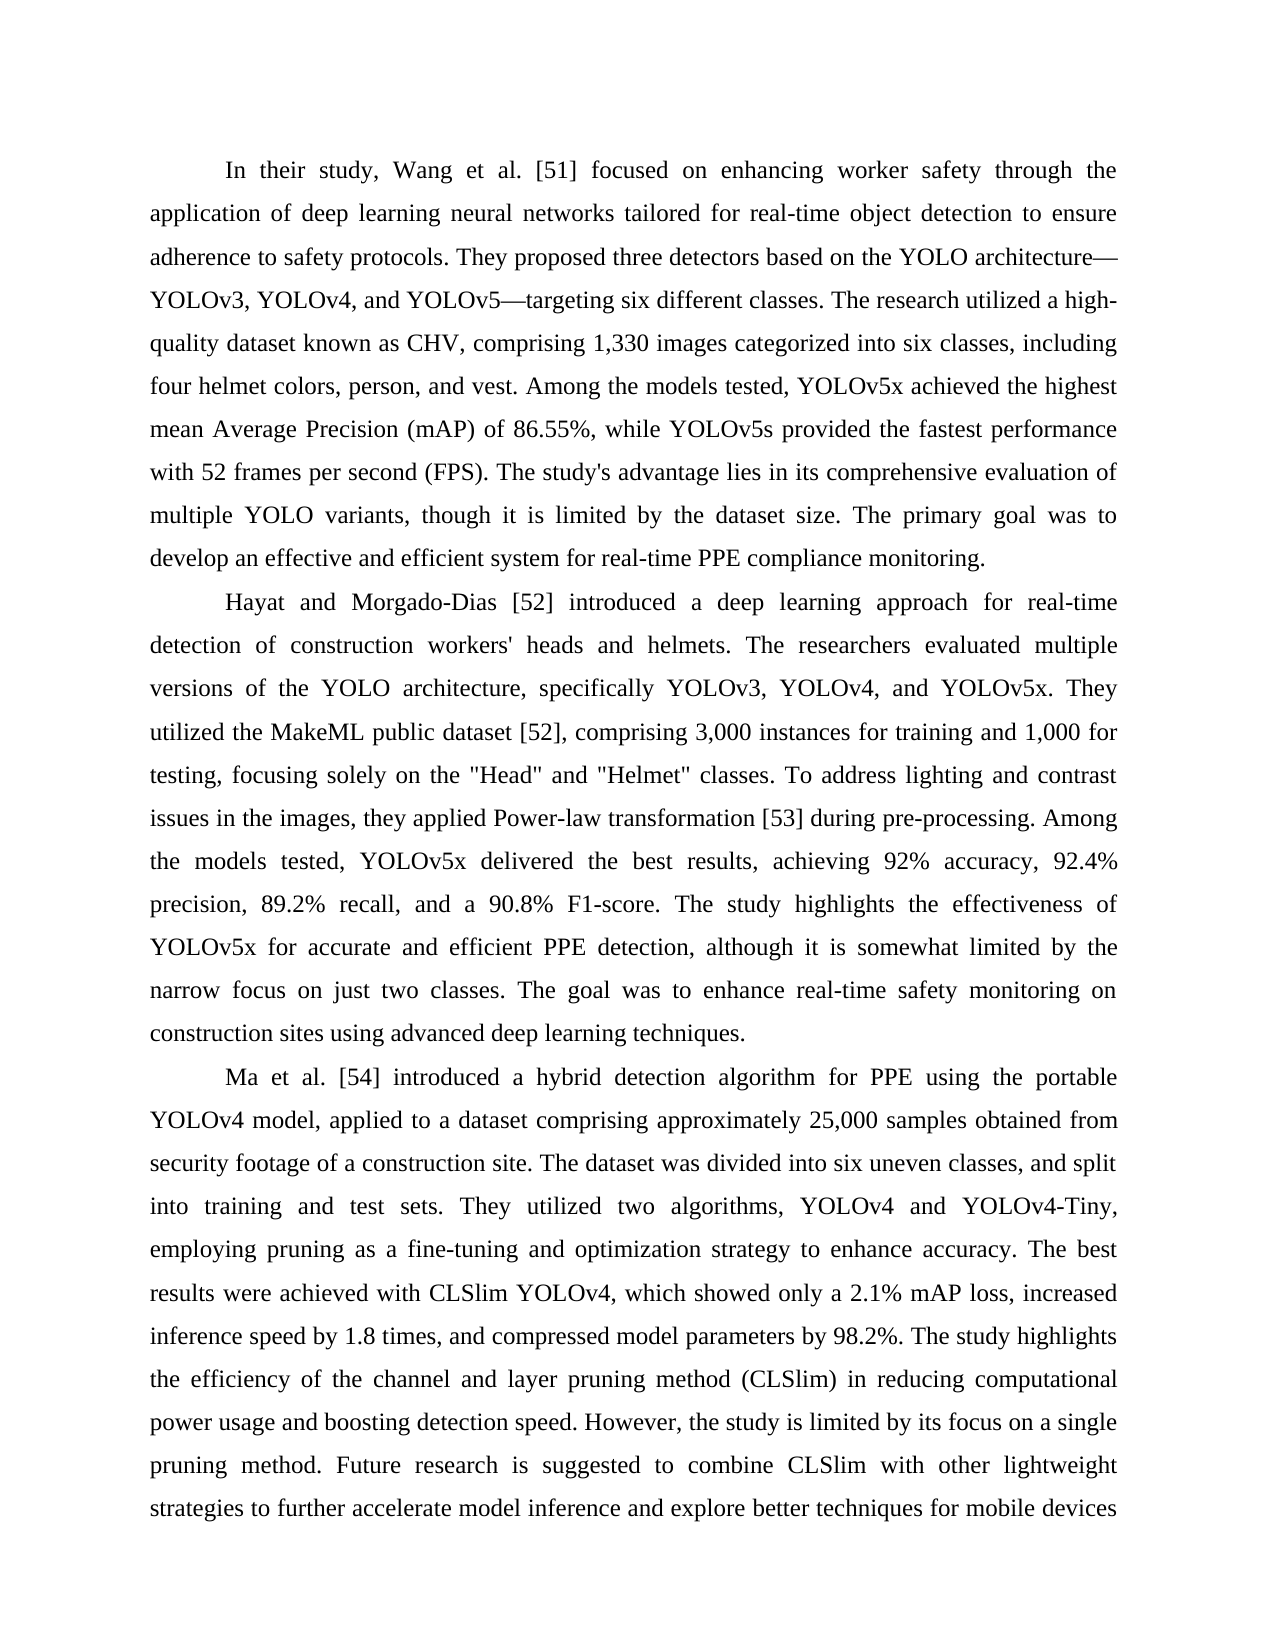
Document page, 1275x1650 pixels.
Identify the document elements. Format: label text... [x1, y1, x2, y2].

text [149, 1062, 1118, 1522]
text Hayat and Morgado-Dias [52] introduced a deep learning approach for real-time detection of construction workers' heads and helmets. The researchers evaluated multiple versions of the YOLO architecture, specifically YOLOv3, YOLOv4, and YOLOv5x. They utilized the MakeML public dataset [52], comprising 3,000 instances for training and 1,000 for testing, focusing solely on the "Head" and "Helmet" classes. To address lighting and contrast issues in the images, they applied Power-law transformation [53] during pre-processing. Among the models tested, YOLOv5x delivered the best results, achieving 92% accuracy, 92.4% precision, 89.2% recall, and a 90.8% F1-score. The study highlights the effectiveness of YOLOv5x for accurate and efficient PPE detection, although it is somewhat limited by the narrow focus on just two classes. The goal was to enhance real-time safety monitoring on construction sites using advanced deep learning techniques. [149, 587, 1118, 1047]
text In their study, Wang et al. [51] focused on enhancing worker safety through the application of deep learning neural networks tailored for real-time object detection to ensure adherence to safety protocols. They proposed three detectors based on the YOLO architecture—YOLOv3, YOLOv4, and YOLOv5—targeting six different classes. The research utilized a high-quality dataset known as CHV, comprising 1,330 images categorized into six classes, including four helmet colors, person, and vest. Among the models tested, YOLOv5x achieved the highest mean Average Precision (mAP) of 86.55%, while YOLOv5s provided the fastest performance with 52 frames per second (FPS). The study's advantage lies in its comprehensive evaluation of multiple YOLO variants, though it is limited by the dataset size. The primary goal was to develop an effective and efficient system for real-time PPE compliance monitoring. [149, 155, 1118, 572]
